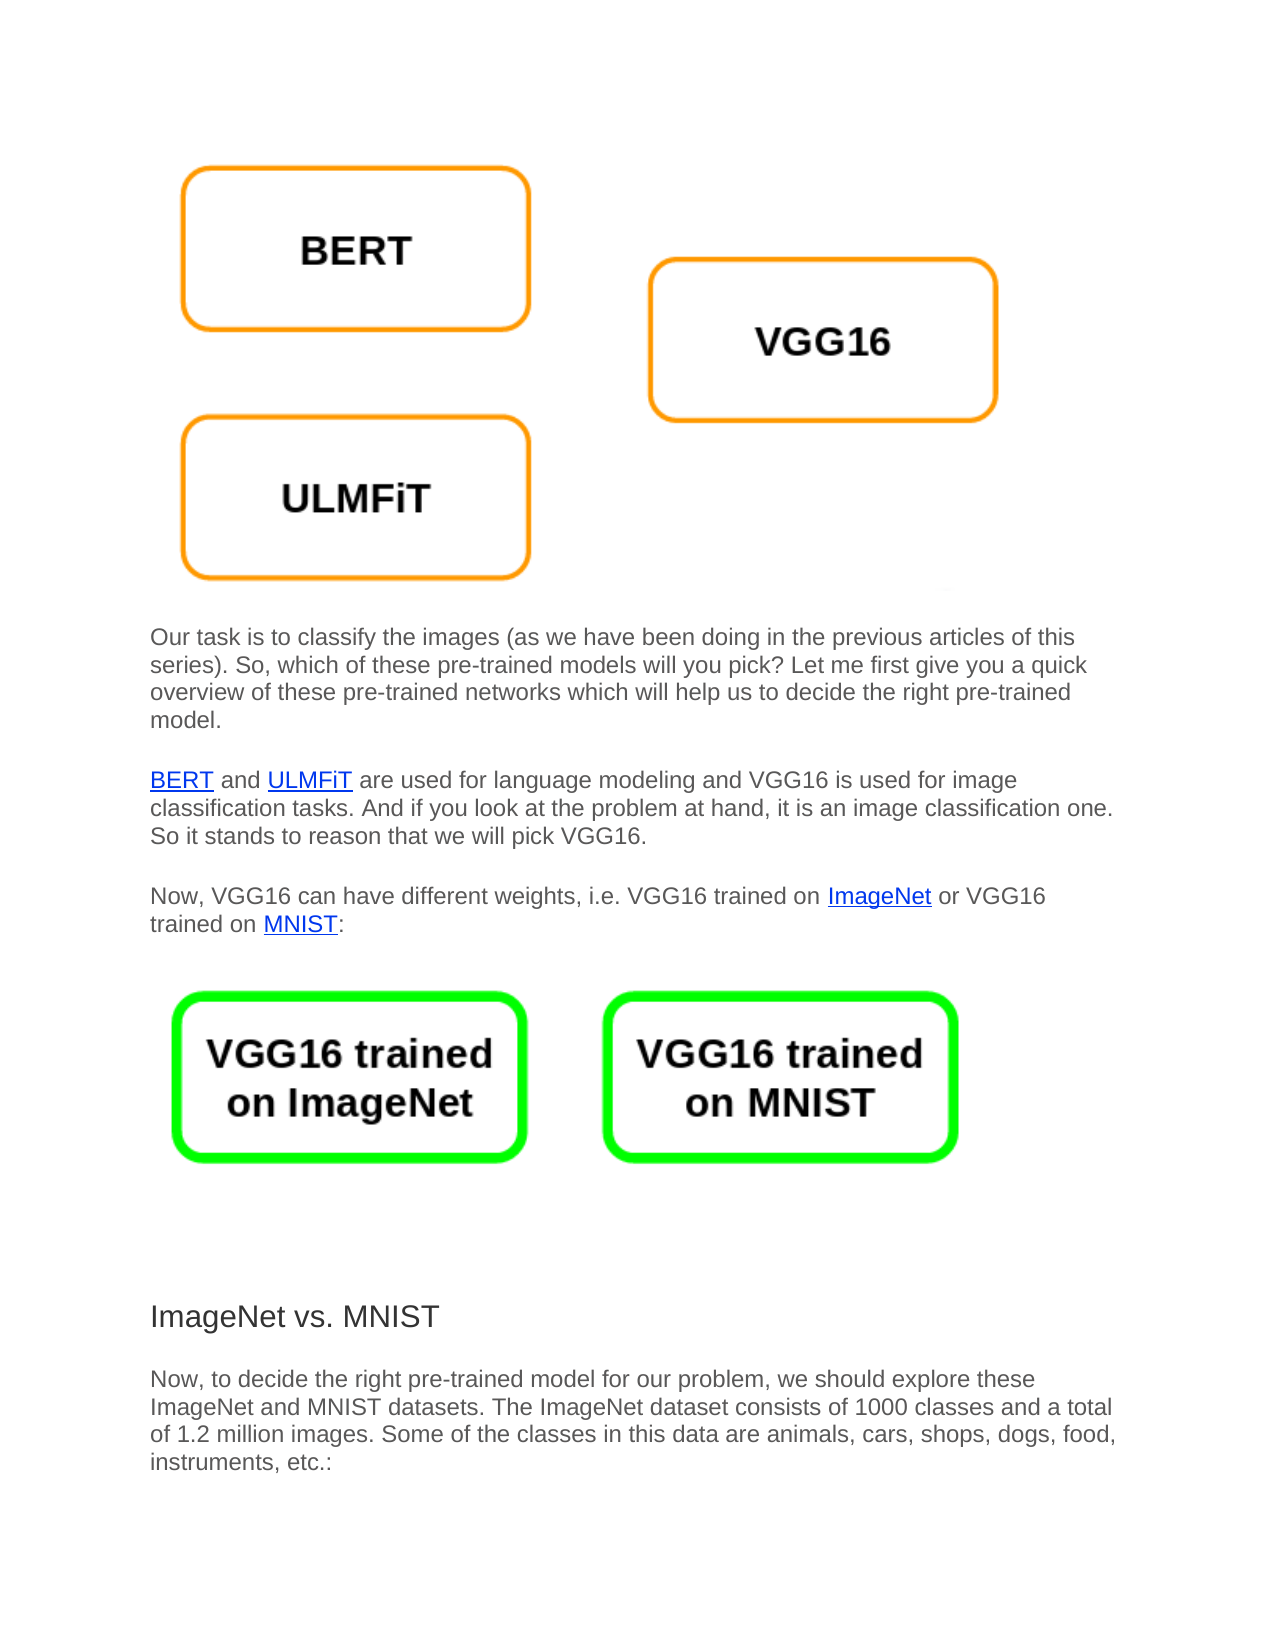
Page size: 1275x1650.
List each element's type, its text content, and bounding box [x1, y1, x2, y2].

text BERT and ULMFiT are used for language modeling and VGG16 is used for image classification tasks. And if you look at the problem at hand, it is an image classification one. So it stands to reason that we will pick VGG16. [150, 766, 1125, 849]
picture [150, 970, 976, 1205]
text Our task is to classify the images (as we have been doing in the previous articles of this series). So, which of these pre-trained models will you pick? Let me first give you a quick overview of these pre-trained networks which will help us to decide the right pre-trained model. [150, 623, 1125, 733]
text Now, VGG16 can have different weights, i.e. VGG16 trained on ImageNet or VGG16 trained on MNIST: [150, 882, 1125, 937]
text Now, to decide the right pre-trained model for our problem, we should explore these ImageNet and MNIST datasets. The ImageNet dataset consists of 1000 classes and a total of 1.2 million images. Some of the classes in this data are animals, cars, shops, dogs, food, instruments, etc.: [150, 1365, 1125, 1476]
picture [150, 150, 1030, 591]
subtitle ImageNet vs. MNIST [150, 1298, 1125, 1334]
